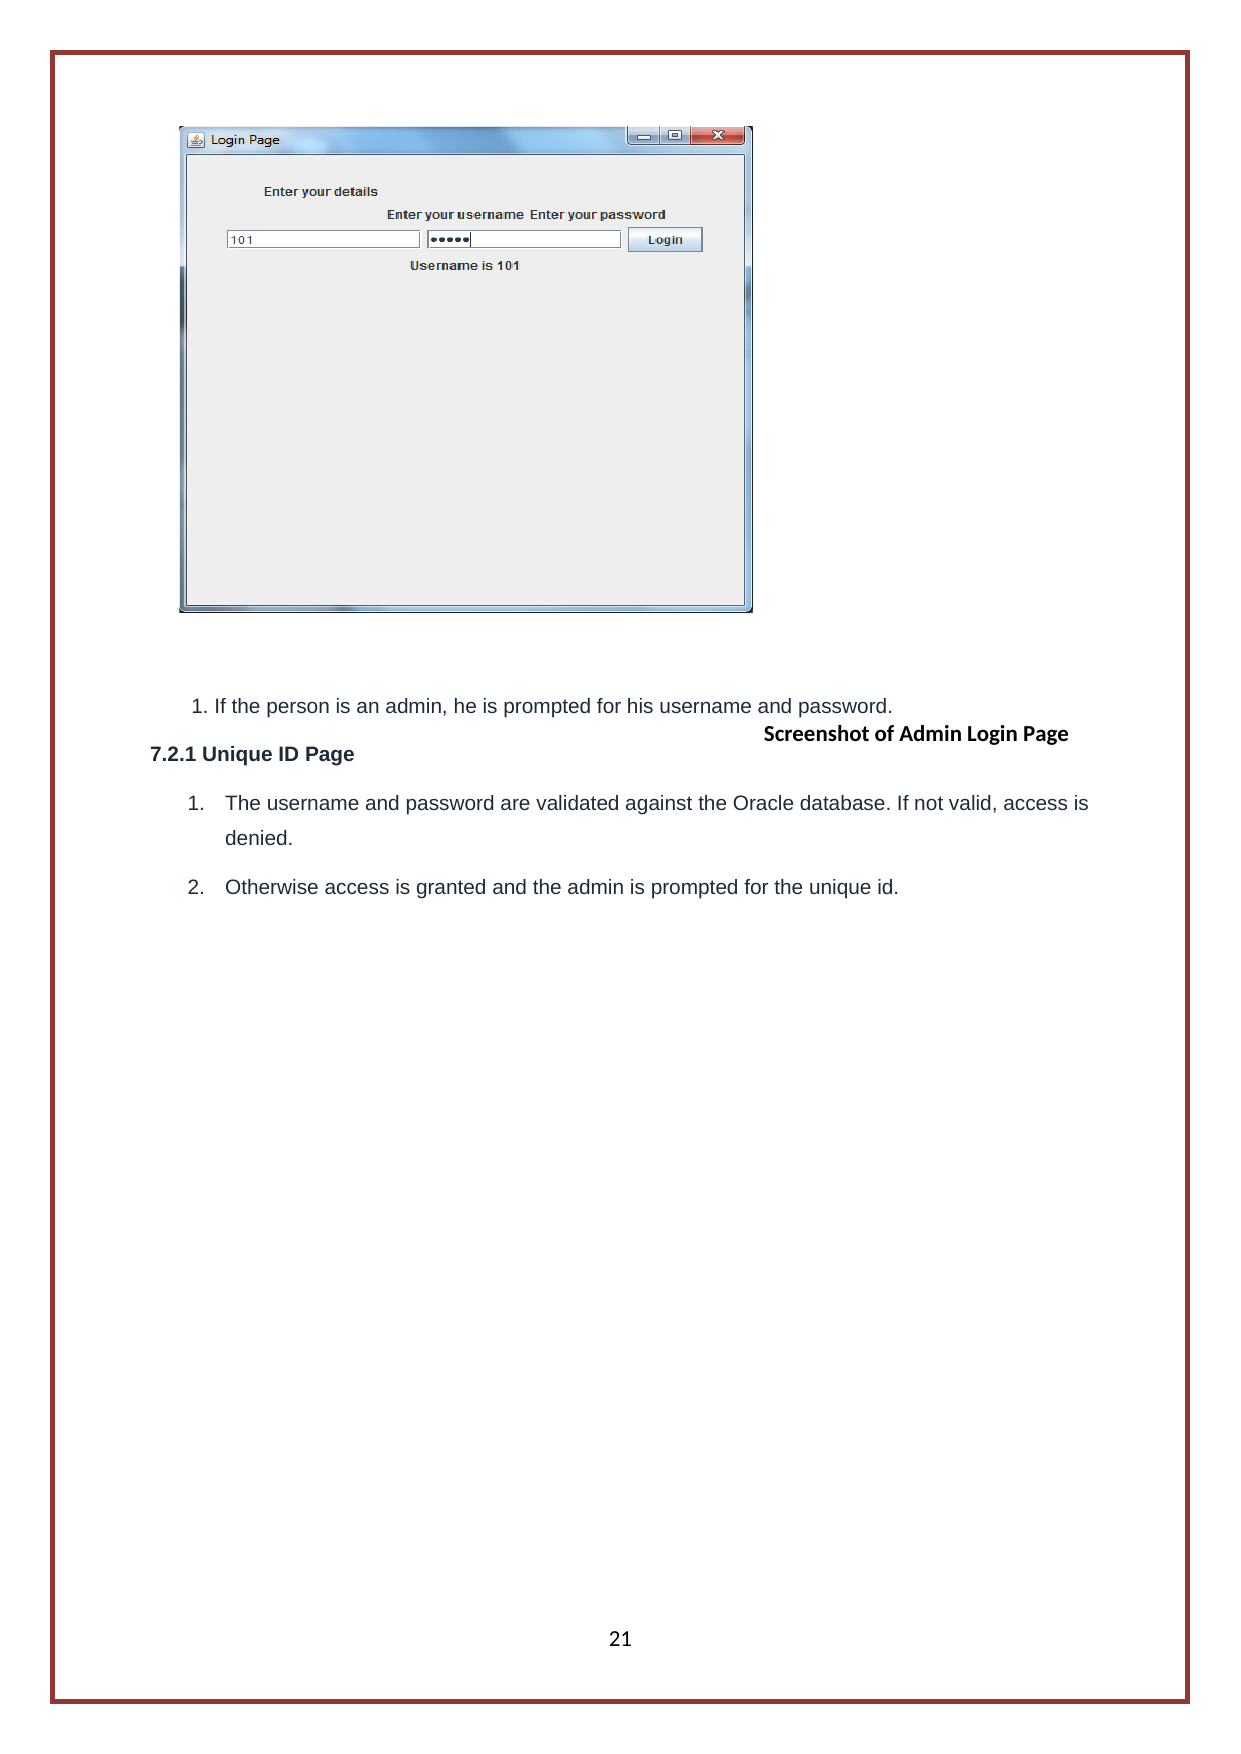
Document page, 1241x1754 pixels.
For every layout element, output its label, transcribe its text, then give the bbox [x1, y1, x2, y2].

list The username and password are validated against the Oracle database. If not valid, access is denied. [187, 790, 1090, 850]
list Otherwise access is granted and the admin is prompted for the unique id. [187, 875, 1090, 899]
text 7.2.1 Unique ID Page [150, 742, 1090, 766]
picture [180, 126, 1169, 649]
